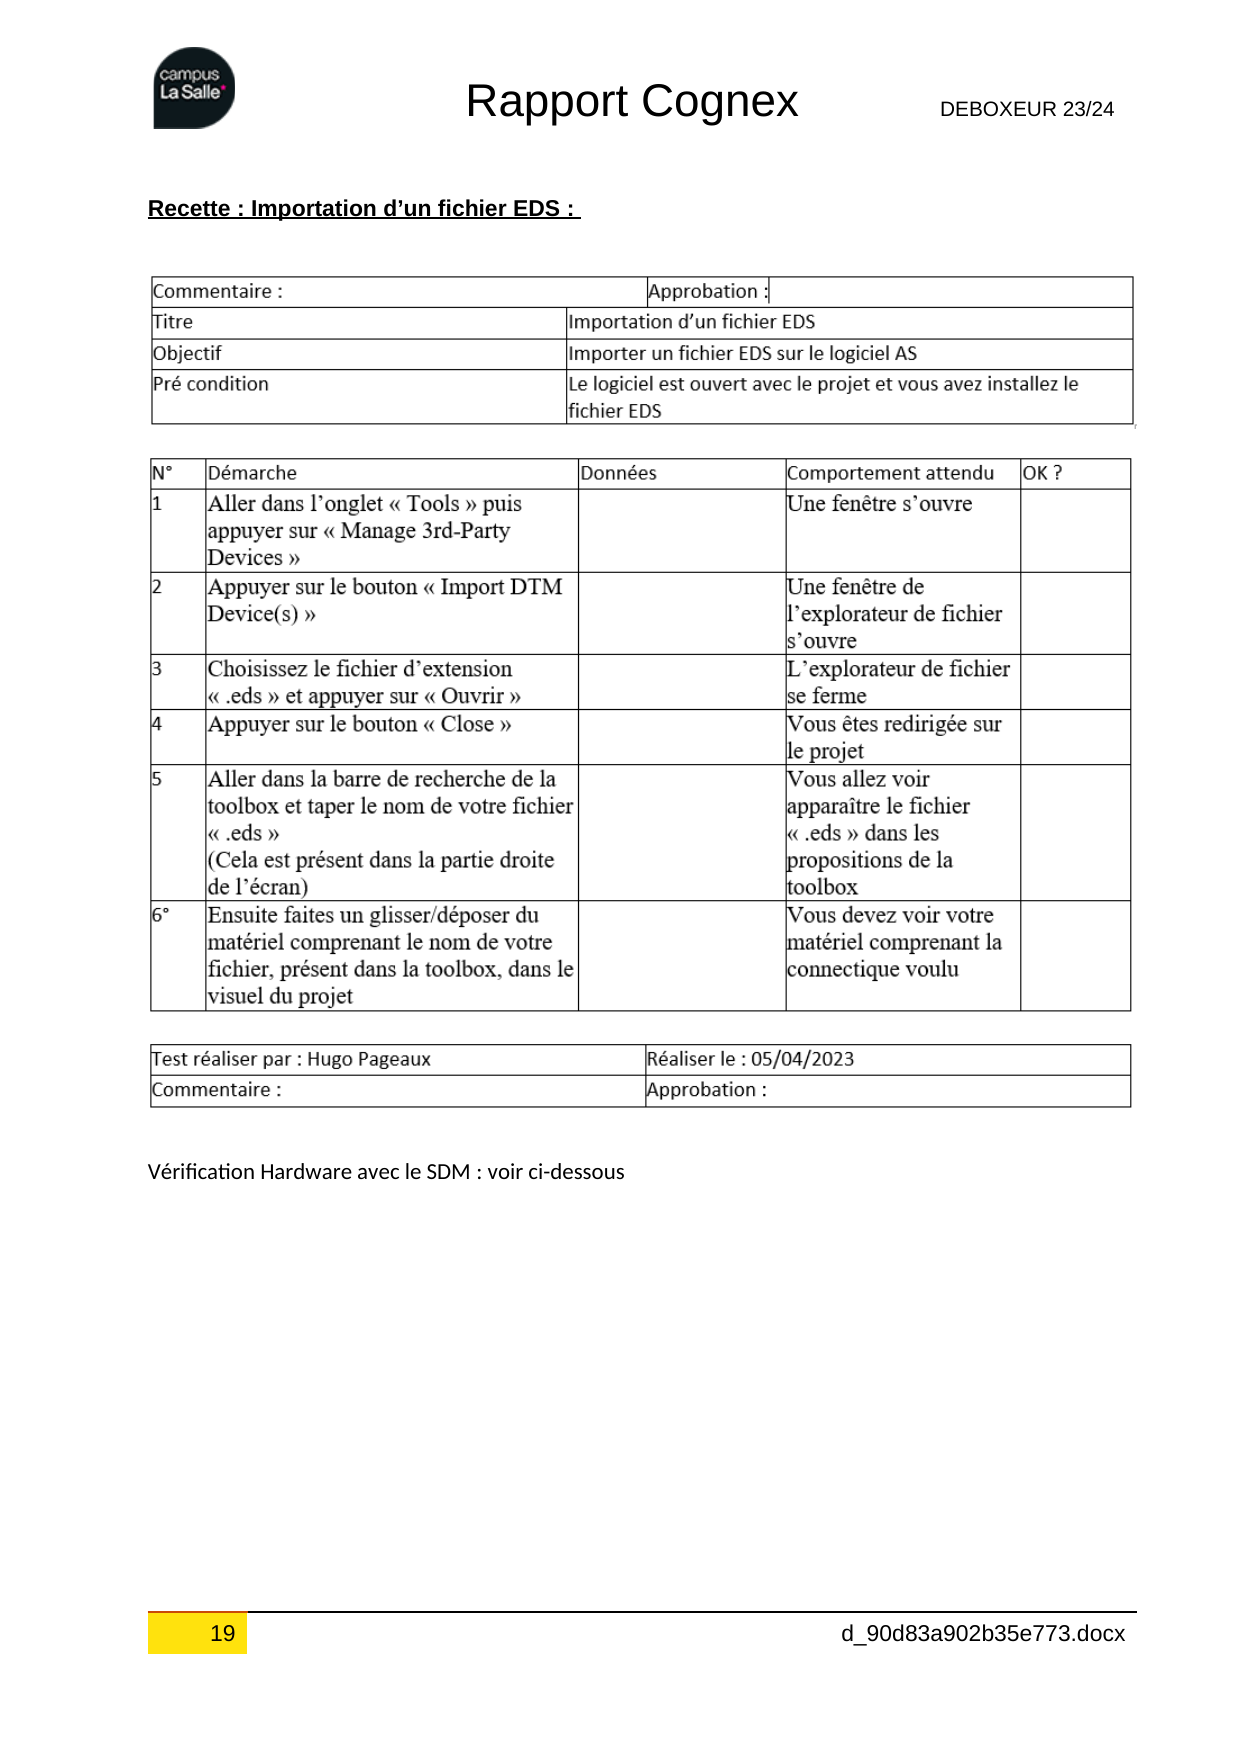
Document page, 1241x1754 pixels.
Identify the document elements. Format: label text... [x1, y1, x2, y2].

text Vérification Hardware avec le SDM : voir ci-dessous [148, 1157, 1137, 1185]
picture [147, 1043, 1137, 1111]
picture [153, 47, 235, 129]
picture [147, 273, 1137, 429]
picture [147, 456, 1137, 1016]
text Recette : Importation d’un fichier EDS : [148, 194, 1137, 221]
